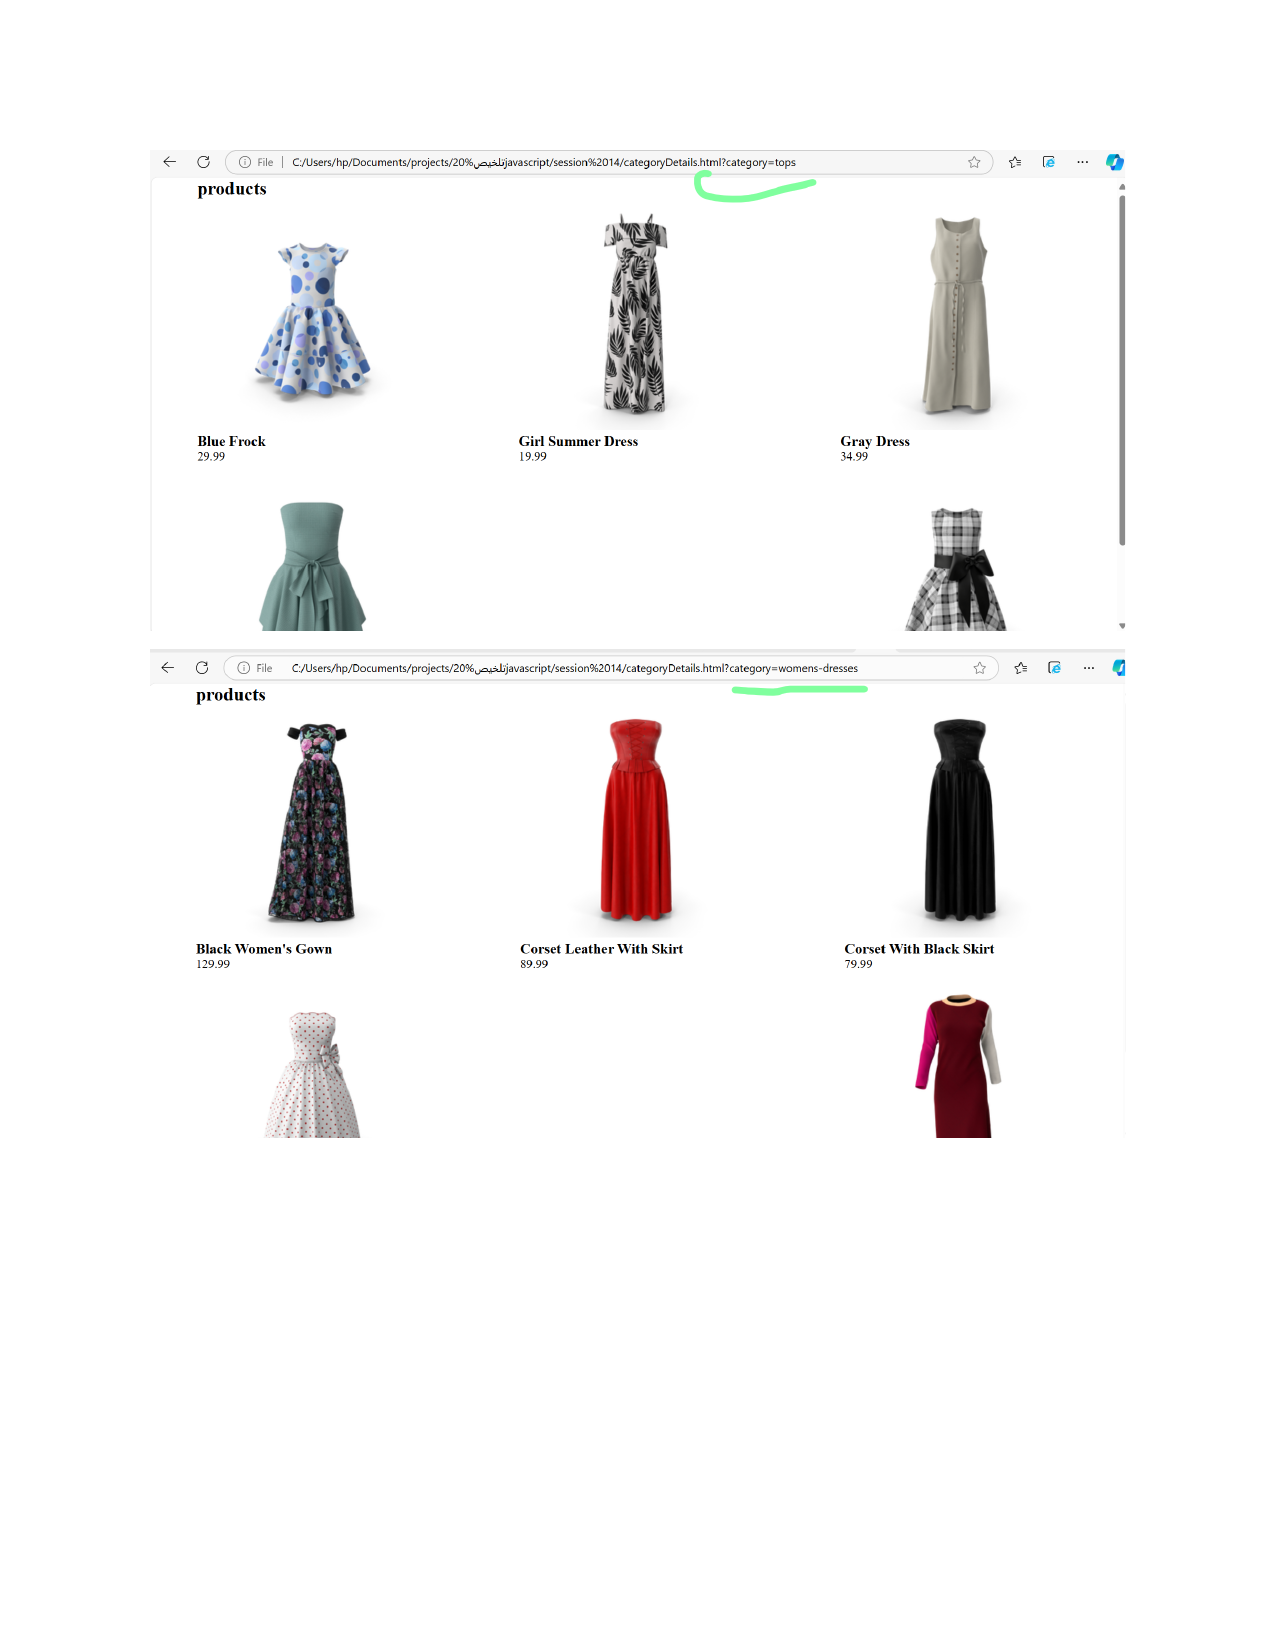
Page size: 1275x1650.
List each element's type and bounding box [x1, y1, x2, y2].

picture [150, 150, 1125, 631]
picture [150, 649, 1125, 1138]
